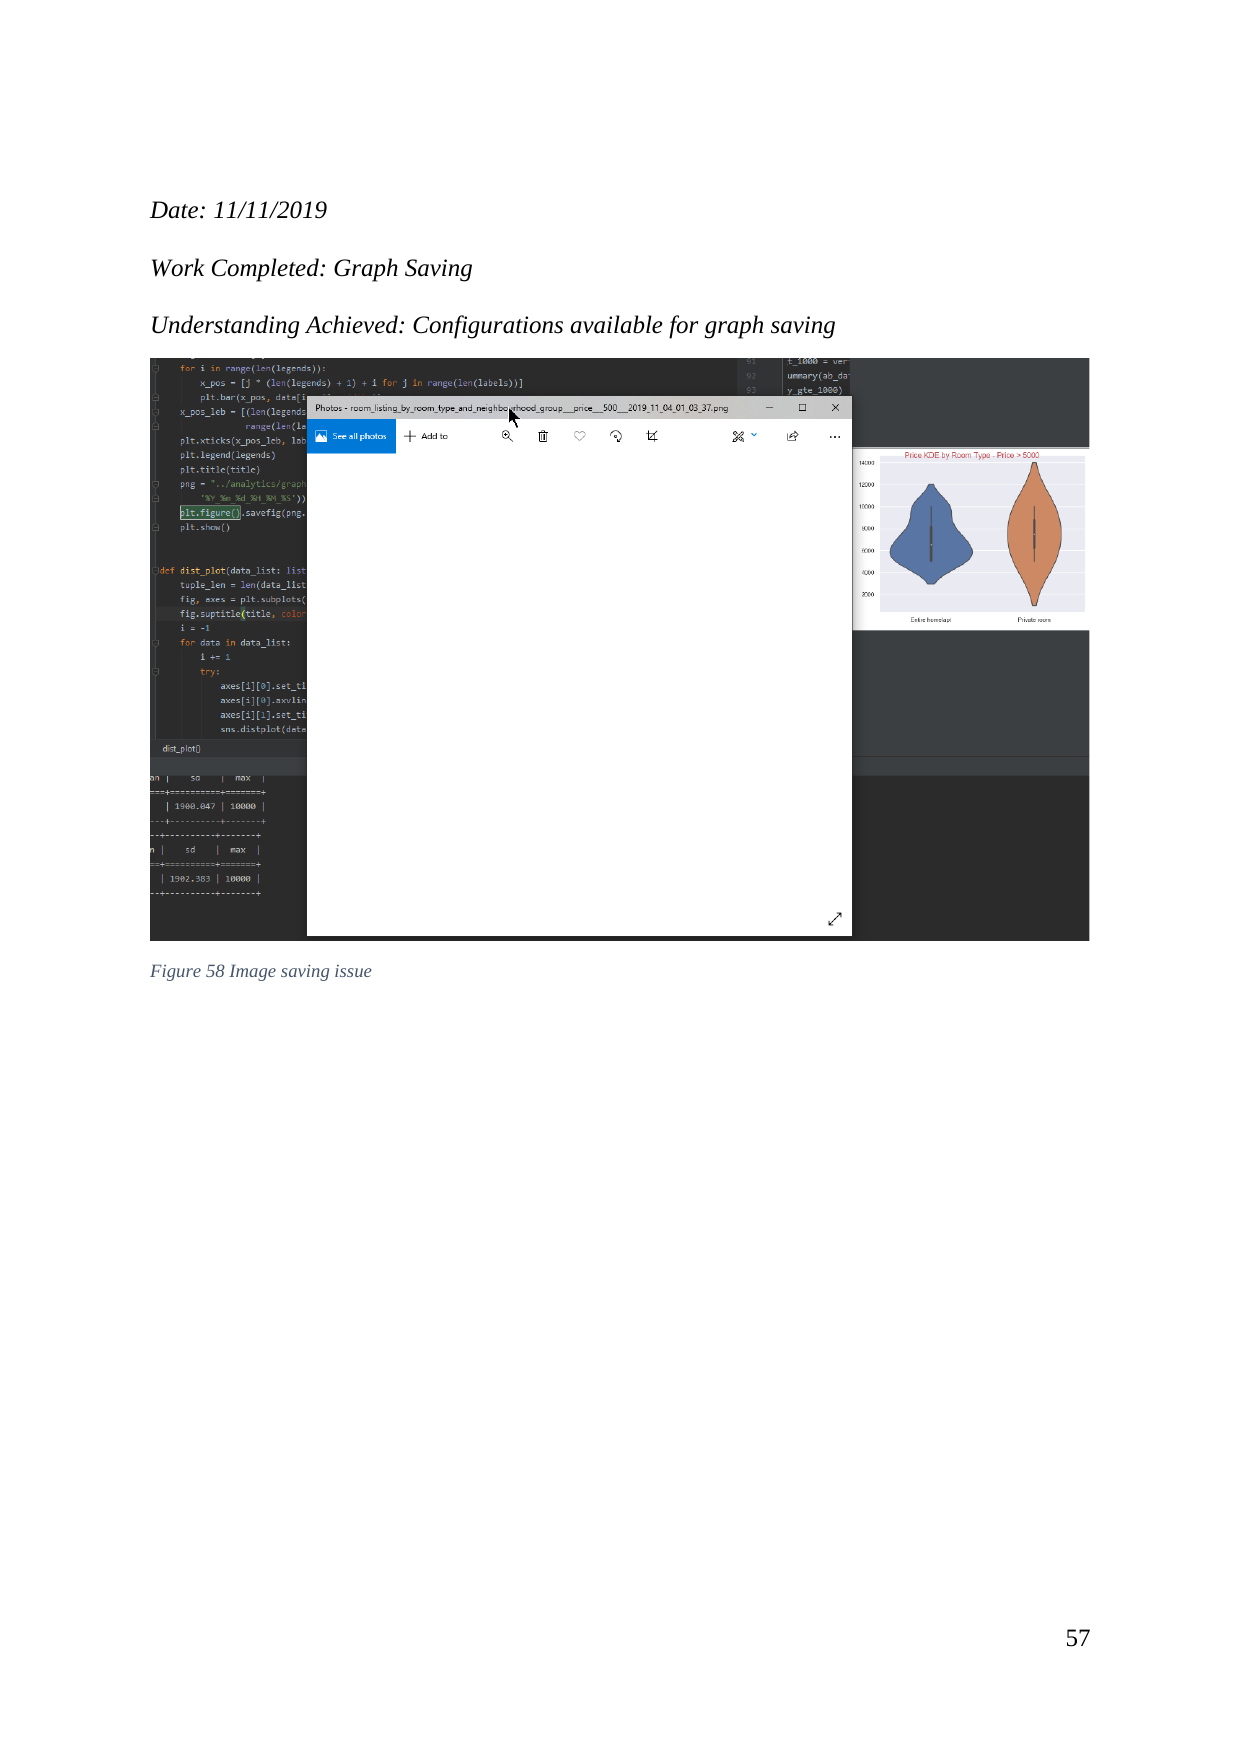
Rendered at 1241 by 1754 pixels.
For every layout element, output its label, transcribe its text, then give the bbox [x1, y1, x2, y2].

text Date: 11/11/2019 [150, 195, 1090, 224]
text Understanding Achieved: Configurations available for graph saving [150, 310, 1090, 339]
picture [150, 358, 1090, 941]
text Work Completed: Graph Saving [150, 253, 1090, 282]
